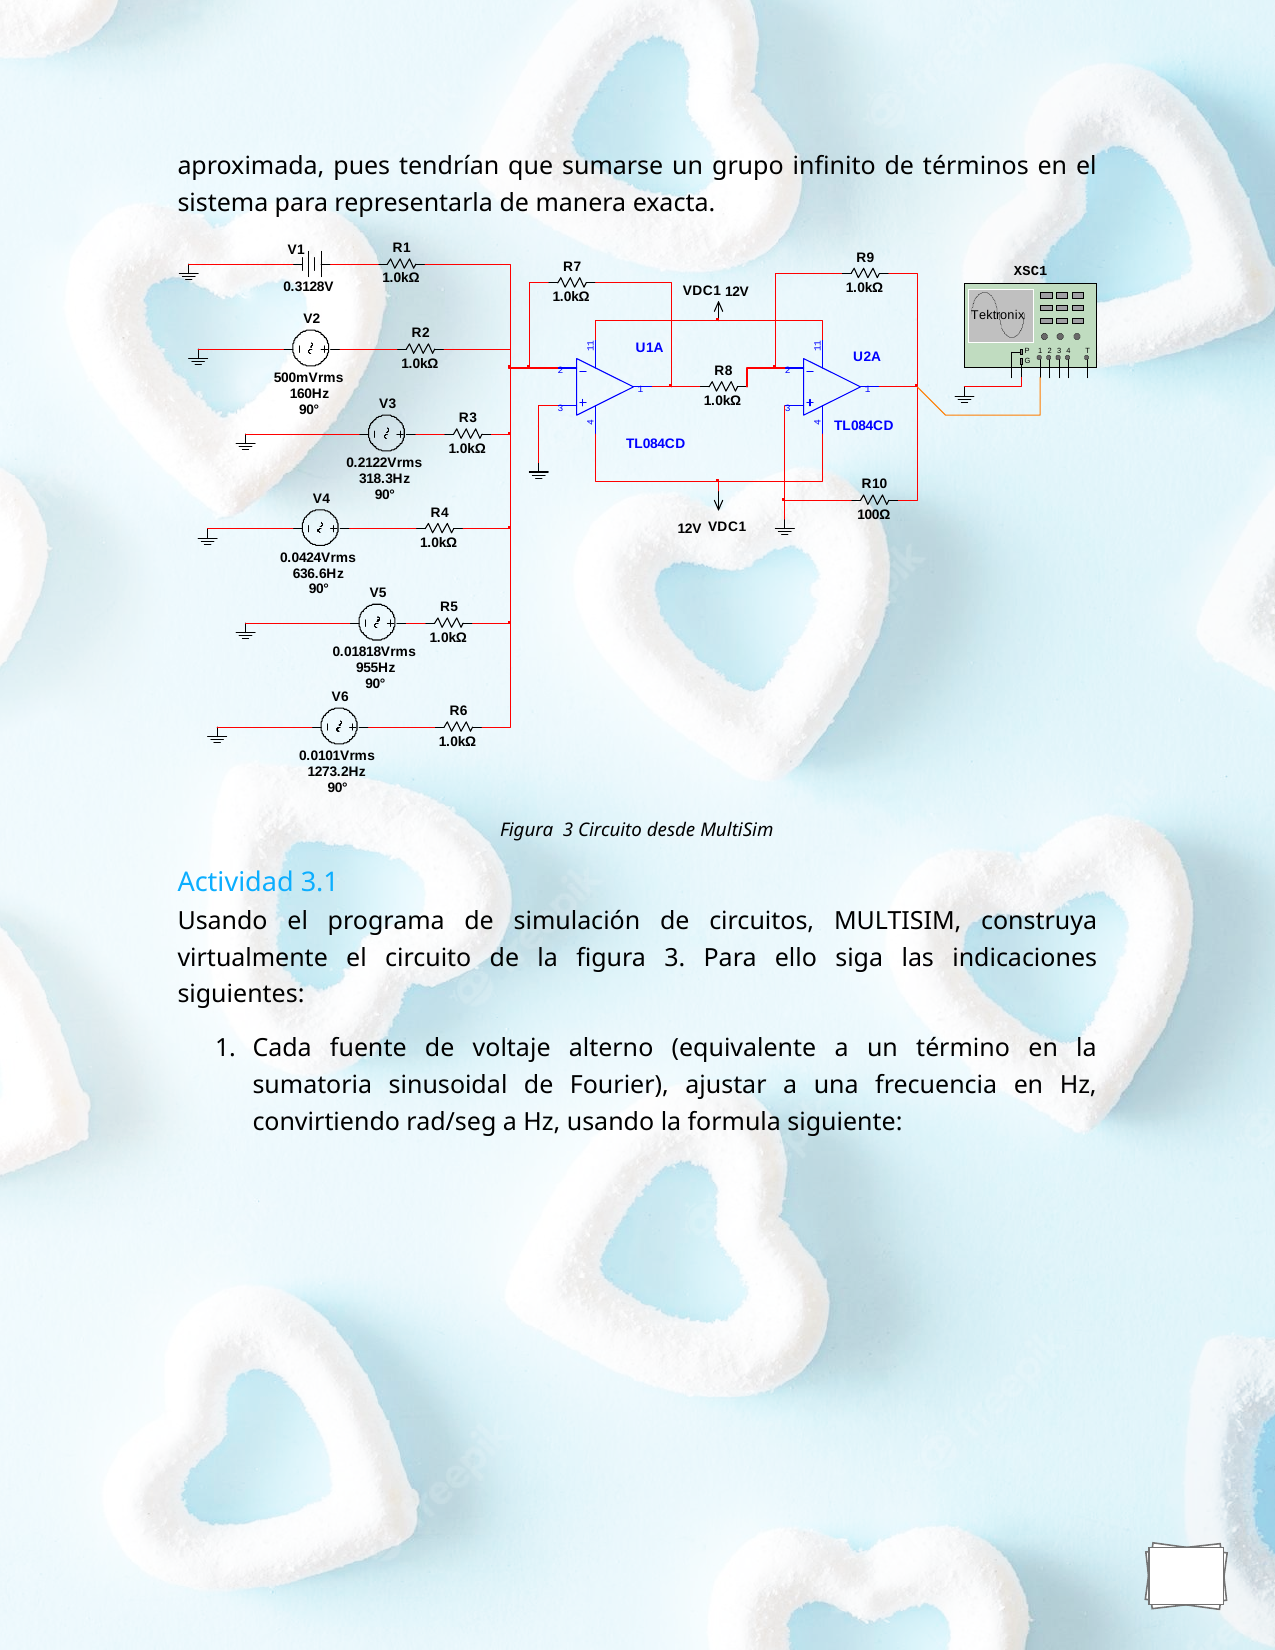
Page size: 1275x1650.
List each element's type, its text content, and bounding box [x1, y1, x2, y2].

subtitle Actividad 3.1 [177, 863, 1098, 900]
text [177, 148, 1098, 218]
text Usando el programa de simulación de circuitos, MULTISIM, construya virtualmente el circuito de la figura 3. Para ello siga las indicaciones siguientes: [177, 903, 1098, 1010]
list Cada fuente de voltaje alterno (equivalente a un término en la sumatoria sinusoidal de Fourier), ajustar a una frecuencia en Hz, convirtiendo rad/seg a Hz, usando la formula siguiente: [215, 1029, 1098, 1137]
text Figura 3 Circuito desde MultiSim [177, 816, 1098, 842]
